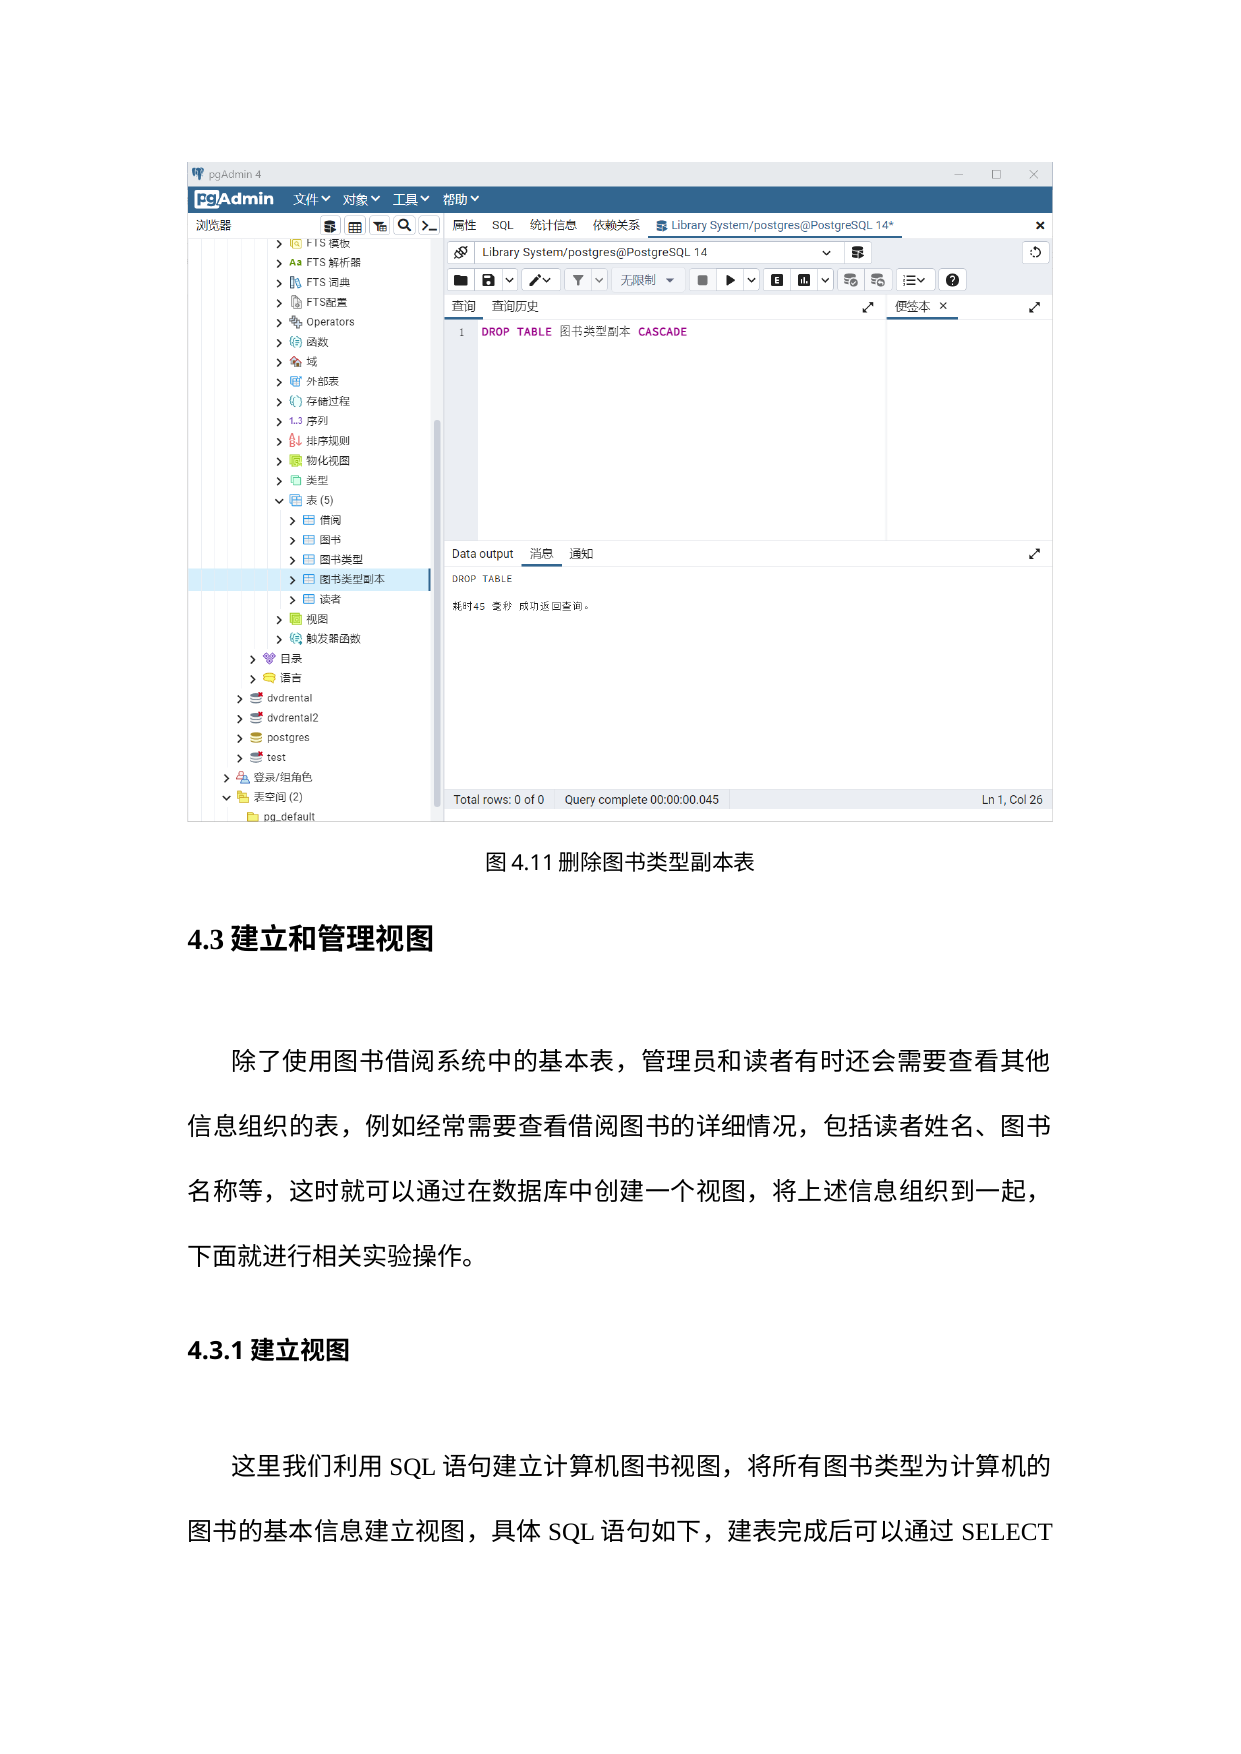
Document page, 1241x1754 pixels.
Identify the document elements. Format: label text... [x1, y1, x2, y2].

text 图4.11删除图书类型副本表 [187, 844, 1053, 877]
picture [187, 162, 1053, 822]
subtitle 4.3建立和管理视图 [187, 904, 1053, 969]
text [187, 1432, 1053, 1562]
subtitle 4.3.1建立视图 [187, 1316, 1053, 1381]
text 除了使用图书借阅系统中的基本表，管理员和读者有时还会需要查看其他信息组织的表，例如经常需要查看借阅图书的详细情况，包括读者姓名、图书名称等，这时就可以通过在数据库中创建一个视图，将上述信息组织到一起，下面就进行相关实验操作。 [187, 1027, 1053, 1287]
